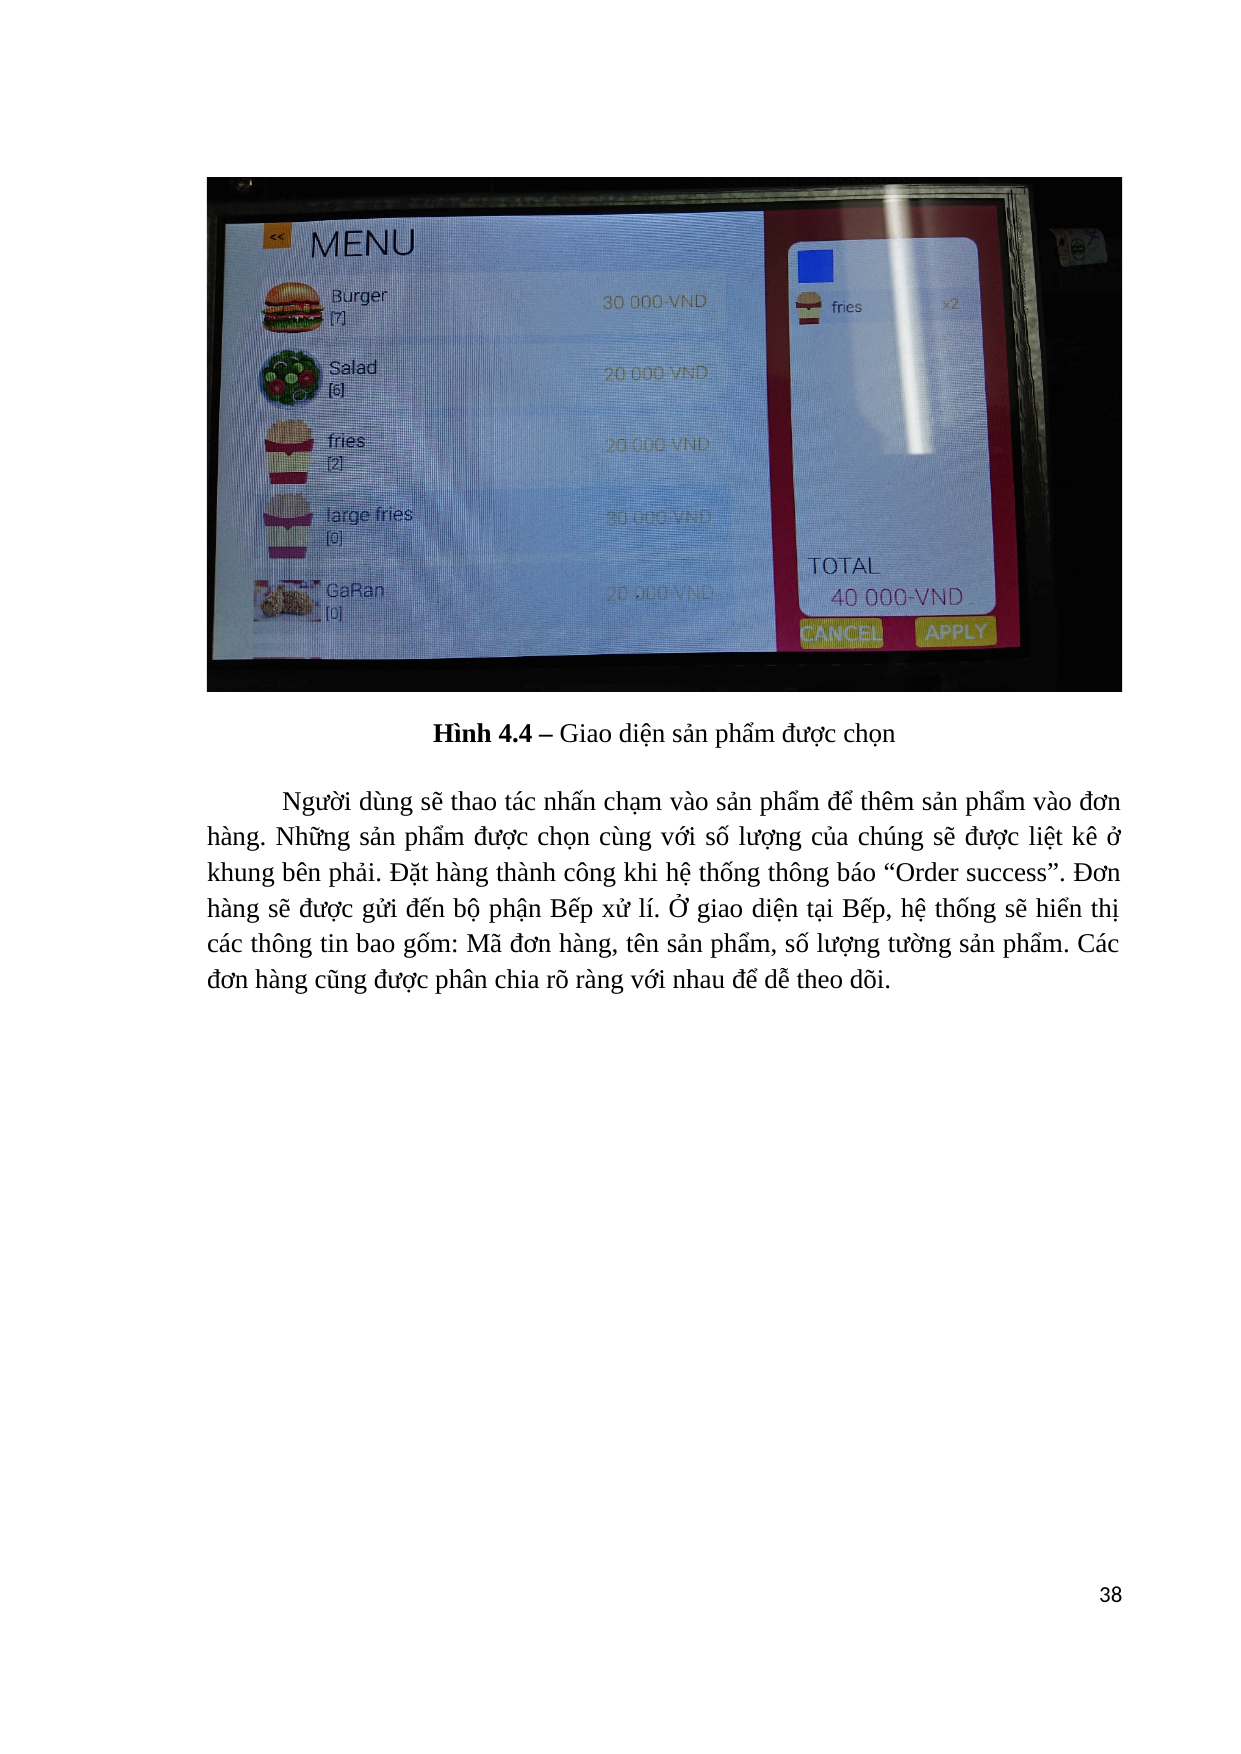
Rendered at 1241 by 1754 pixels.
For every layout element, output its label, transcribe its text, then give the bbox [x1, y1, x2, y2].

picture [206, 177, 1123, 692]
text Người dùng sẽ thao tác nhấn chạm vào sản phẩm để thêm sản phẩm vào đơn hàng. Những sản phẩm được chọn cùng với số lượng của chúng sẽ được liệt kê ở khung bên phải. Đặt hàng thành công khi hệ thống thông báo “Order success”. Đơn hàng sẽ được gửi đến bộ phận Bếp xử lí. Ở giao diện tại Bếp, hệ thống sẽ hiển thị các thông tin bao gốm: Mã đơn hàng, tên sản phẩm, số lượng tường sản phẩm. Các đơn hàng cũng được phân chia rõ ràng với nhau để dễ theo dõi. [207, 784, 1122, 994]
